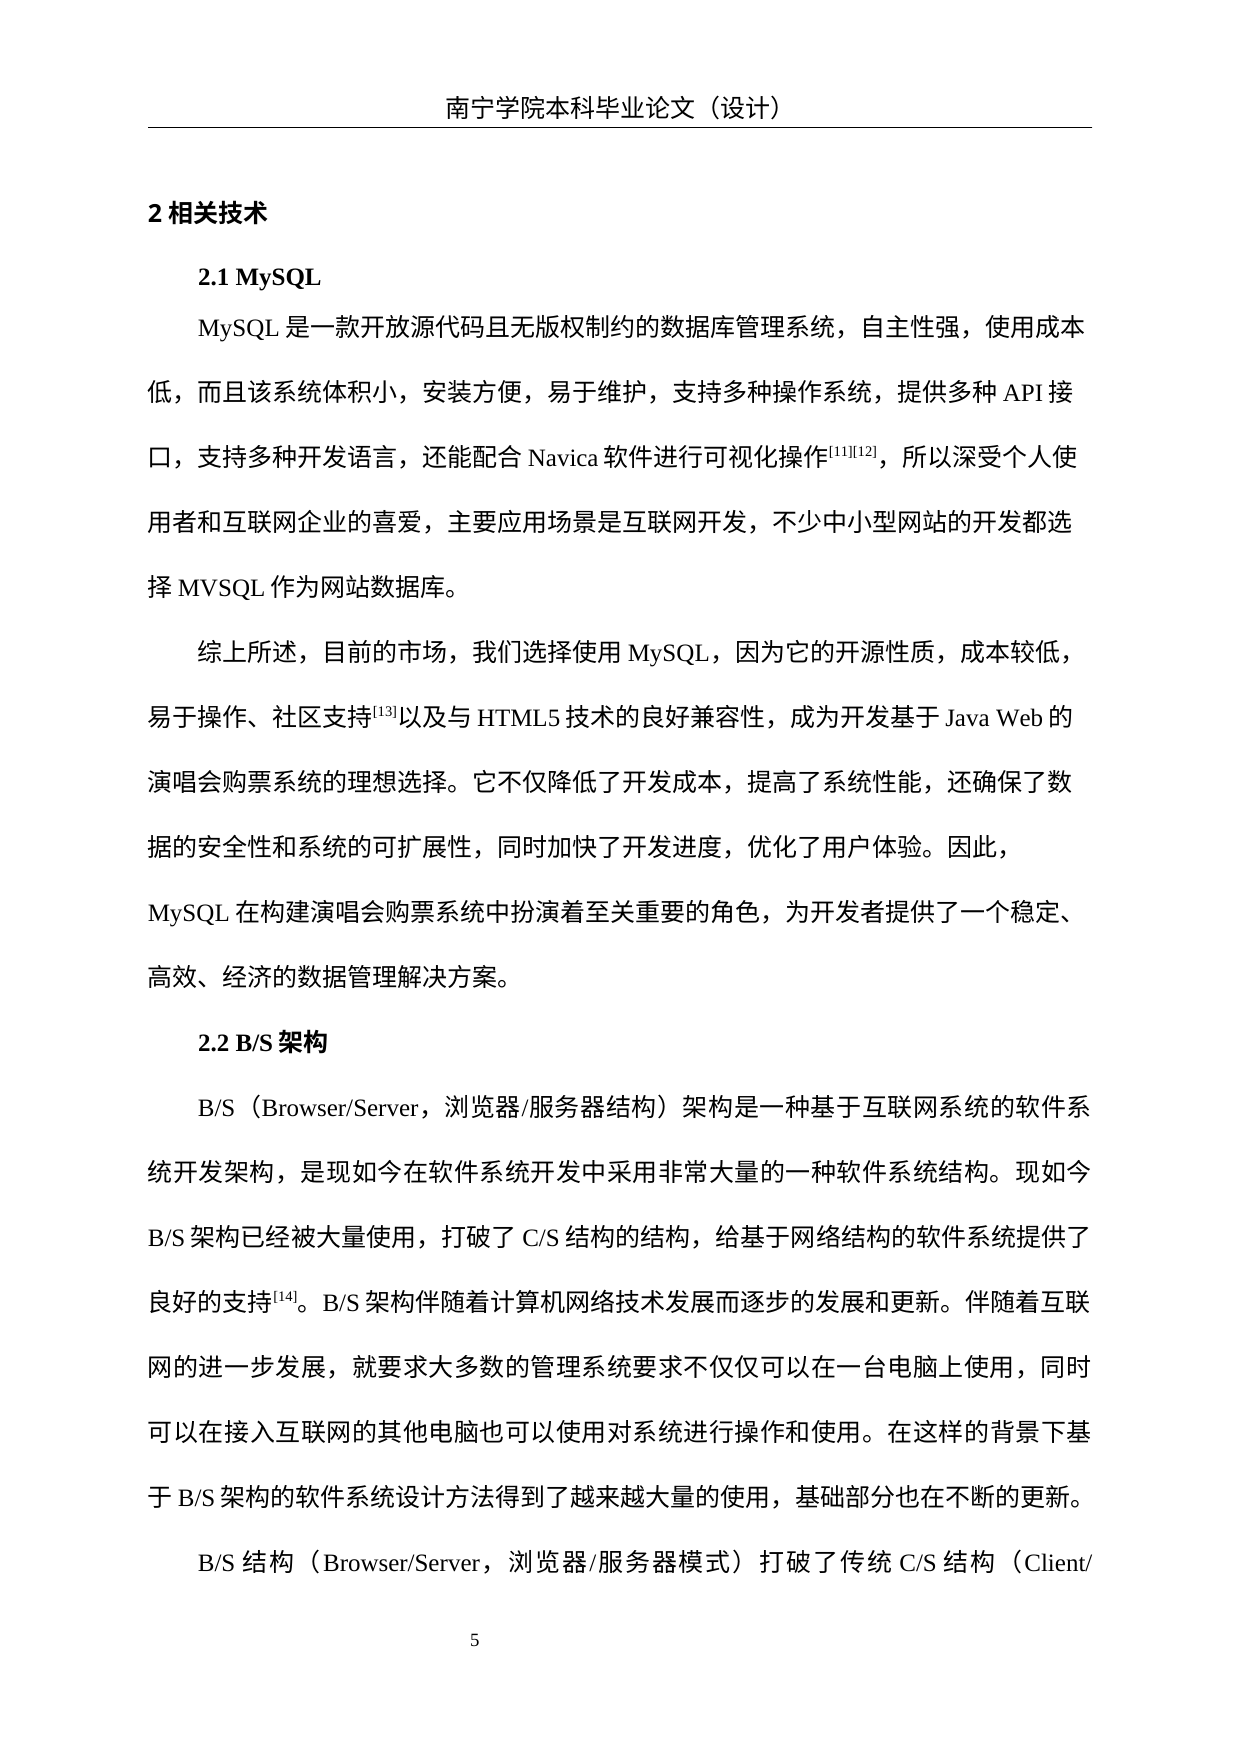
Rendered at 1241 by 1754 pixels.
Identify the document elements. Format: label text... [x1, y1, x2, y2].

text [148, 1528, 1092, 1593]
subtitle 2.1 MySQL [148, 261, 1092, 293]
text B/S（Browser/Server，浏览器/服务器结构）架构是一种基于互联网系统的软件系统开发架构，是现如今在软件系统开发中采用非常大量的一种软件系统结构。现如今B/S架构已经被大量使用，打破了C/S结构的结构，给基于网络结构的软件系统提供了良好的支持[14]。B/S架构伴随着计算机网络技术发展而逐步的发展和更新。伴随着互联网的进一步发展，就要求大多数的管理系统要求不仅仅可以在一台电脑上使用，同时可以在接入互联网的其他电脑也可以使用对系统进行操作和使用。在这样的背景下基于B/S架构的软件系统设计方法得到了越来越大量的使用，基础部分也在不断的更新。 [148, 1073, 1092, 1528]
text MySQL是一款开放源代码且无版权制约的数据库管理系统，自主性强，使用成本低，而且该系统体积小，安装方便，易于维护，支持多种操作系统，提供多种API接口，支持多种开发语言，还能配合Navica软件进行可视化操作[11][12]，所以深受个人使用者和互联网企业的喜爱，主要应用场景是互联网开发，不少中小型网站的开发都选择MVSQL作为网站数据库。 [148, 293, 1092, 618]
subtitle 2 相关技术 [148, 179, 1092, 244]
text 综上所述，目前的市场，我们选择使用MySQL，因为它的开源性质，成本较低，易于操作、社区支持[13]以及与HTML5技术的良好兼容性，成为开发基于Java Web的演唱会购票系统的理想选择。它不仅降低了开发成本，提高了系统性能，还确保了数据的安全性和系统的可扩展性，同时加快了开发进度，优化了用户体验。因此，MySQL在构建演唱会购票系统中扮演着至关重要的角色，为开发者提供了一个稳定、高效、经济的数据管理解决方案。 [148, 618, 1092, 1008]
subtitle 2.2 B/S架构 [148, 1008, 1092, 1073]
